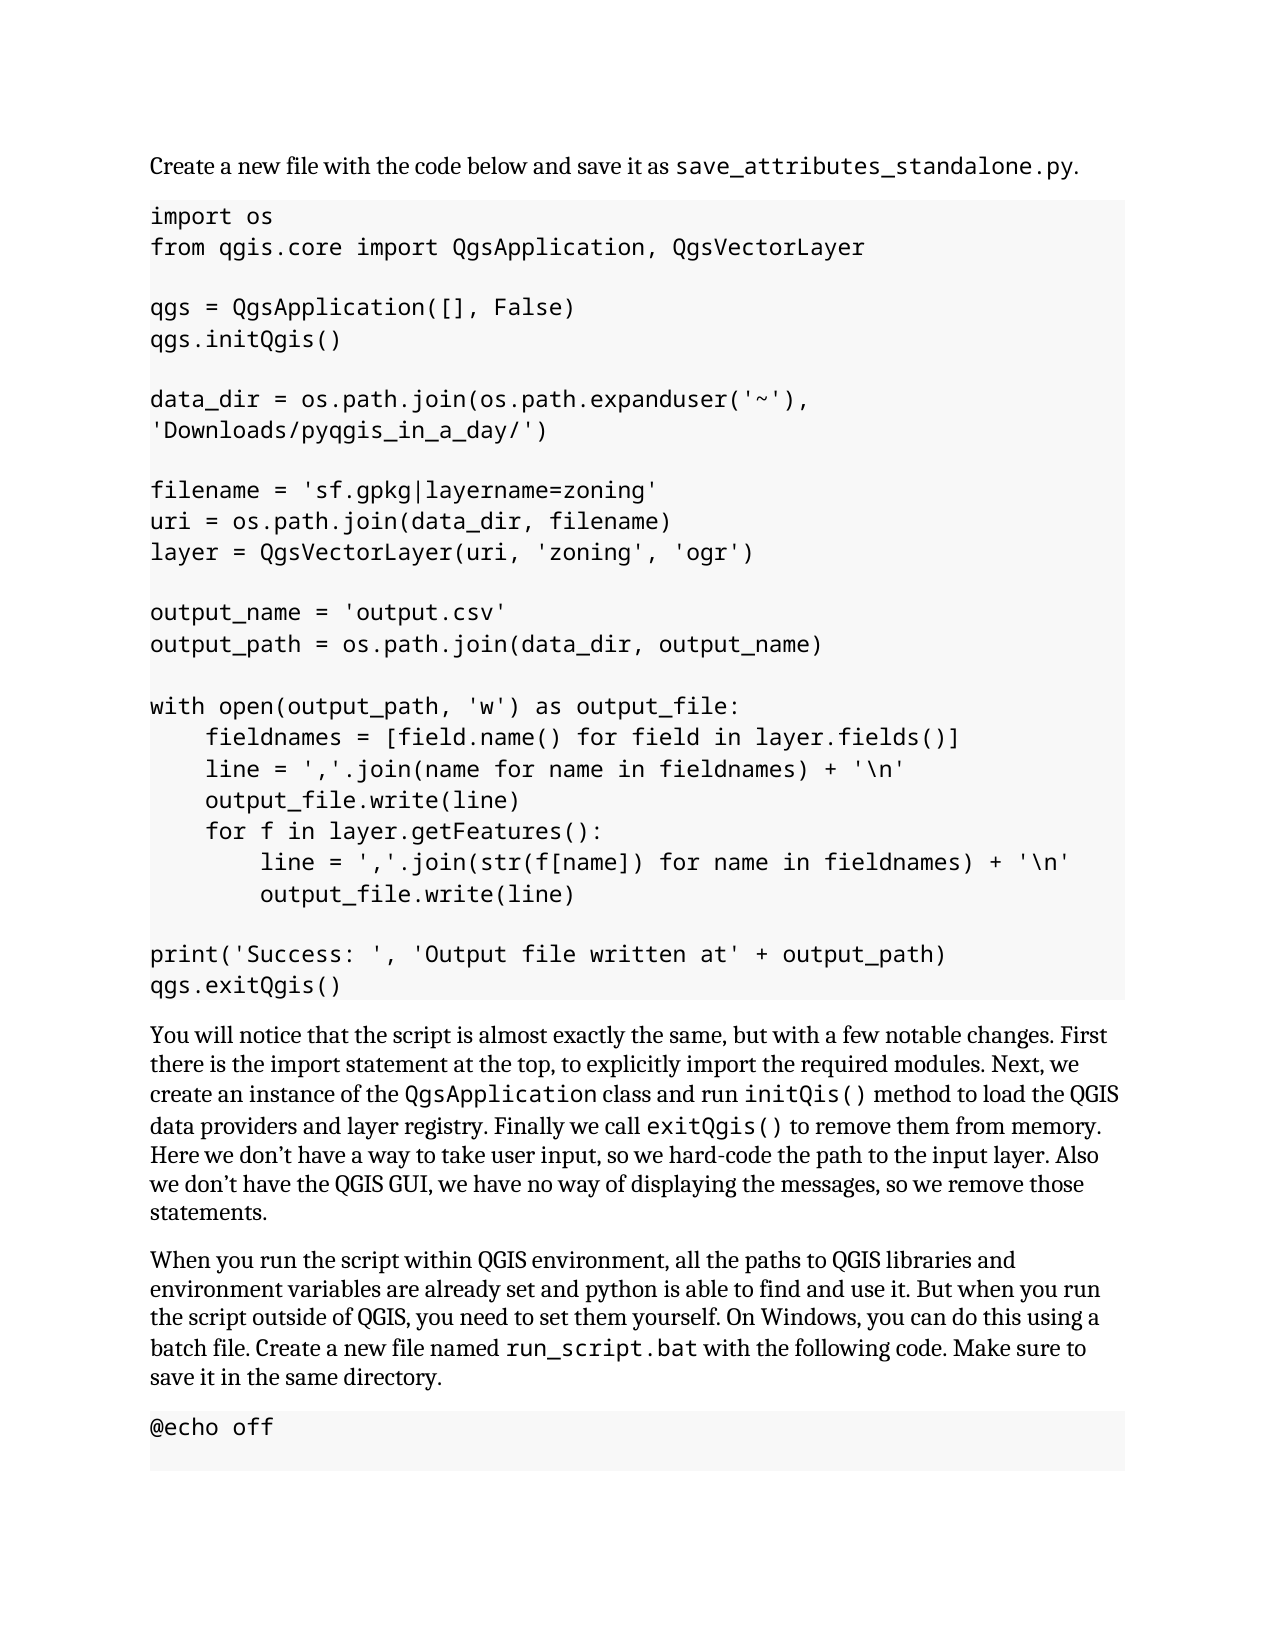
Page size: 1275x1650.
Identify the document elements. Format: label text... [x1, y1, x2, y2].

text Create a new file with the code below and save it as save_attributes_standalone.py. [150, 150, 1125, 181]
text import os from qgis.core import QgsApplication, QgsVectorLayer qgs = QgsApplication([], False) qgs.initQgis() data_dir = os.path.join(os.path.expanduser('~'), 'Downloads/pyqgis_in_a_day/') filename = 'sf.gpkg|layername=zoning' uri = os.path.join(data_dir, filename) layer = QgsVectorLayer(uri, 'zoning', 'ogr') output_name = 'output.csv' output_path = os.path.join(data_dir, output_name) with open(output_path, 'w') as output_file: fieldnames = [field.name() for field in layer.fields()] line = ','.join(name for name in fieldnames) + '\n' output_file.write(line) for f in layer.getFeatures(): line = ','.join(str(f[name]) for name in fieldnames) + '\n' output_file.write(line) print('Success: ', 'Output file written at' + output_path) qgs.exitQgis() [150, 200, 1125, 1000]
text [150, 1411, 1125, 1471]
text When you run the script within QGIS environment, all the paths to QGIS libraries and environment variables are already set and python is able to find and use it. But when you run the script outside of QGIS, you need to set them yourself. On Windows, you can do this using a batch file. Create a new file named run_script.bat with the following code. Make sure to save it in the same directory. [150, 1246, 1125, 1392]
text You will notice that the script is almost exactly the same, but with a few notable changes. First there is the import statement at the top, to explicitly import the required modules. Next, we create an instance of the QgsApplication class and run initQis() method to load the QGIS data providers and layer registry. Finally we call exitQgis() to remove them from memory. Here we don’t have a way to take user input, so we hard-code the path to the input layer. Also we don’t have the QGIS GUI, we have no way of displaying the messages, so we remove those statements. [150, 1021, 1125, 1227]
